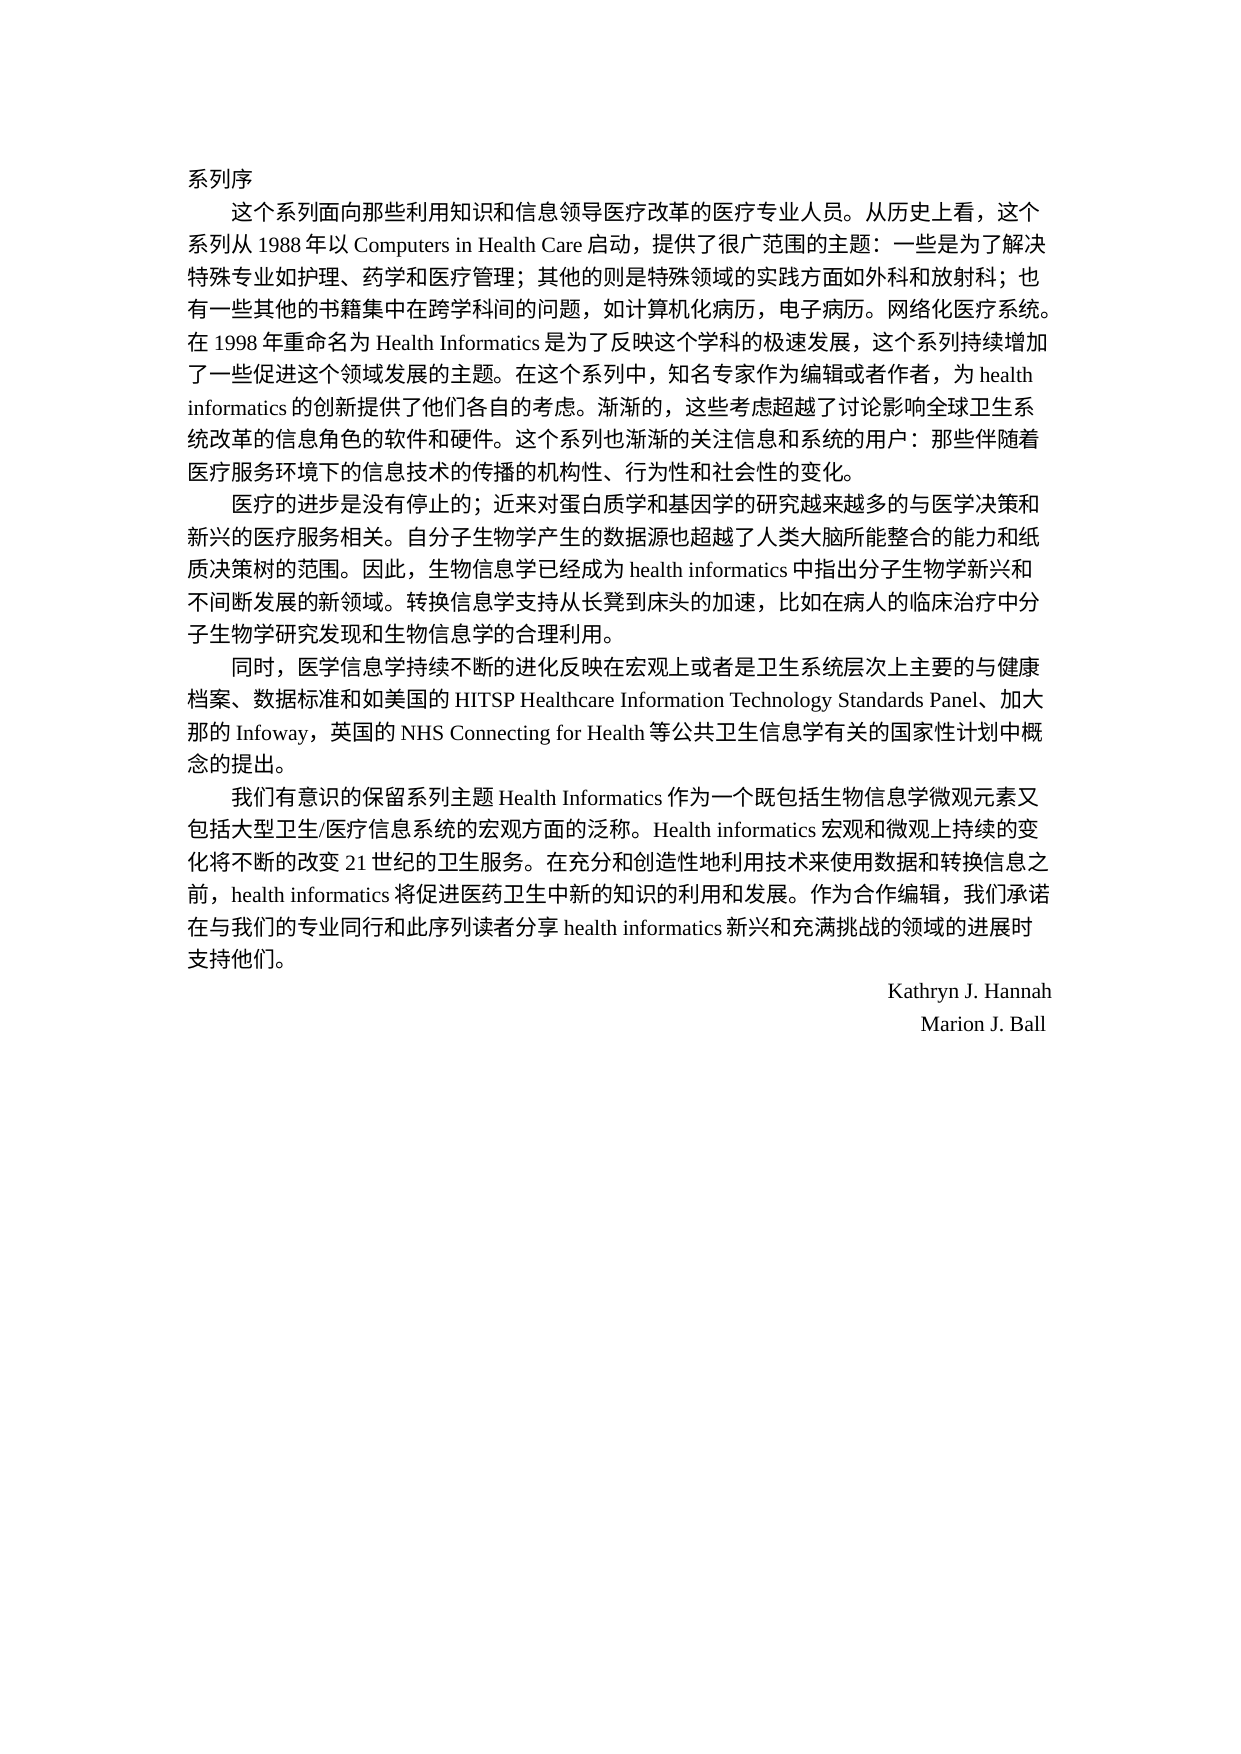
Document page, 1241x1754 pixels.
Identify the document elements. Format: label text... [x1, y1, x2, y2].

text 我们有意识的保留系列主题Health Informatics作为一个既包括生物信息学微观元素又包括大型卫生/医疗信息系统的宏观方面的泛称。Health informatics宏观和微观上持续的变化将不断的改变21世纪的卫生服务。在充分和创造性地利用技术来使用数据和转换信息之前，health informatics将促进医药卫生中新的知识的利用和发展。作为合作编辑，我们承诺在与我们的专业同行和此序列读者分享health informatics新兴和充满挑战的领域的进展时支持他们。 [187, 779, 1053, 974]
text 医疗的进步是没有停止的；近来对蛋白质学和基因学的研究越来越多的与医学决策和新兴的医疗服务相关。自分子生物学产生的数据源也超越了人类大脑所能整合的能力和纸质决策树的范围。因此，生物信息学已经成为health informatics中指出分子生物学新兴和不间断发展的新领域。转换信息学支持从长凳到床头的加速，比如在病人的临床治疗中分子生物学研究发现和生物信息学的合理利用。 [187, 487, 1053, 649]
text 这个系列面向那些利用知识和信息领导医疗改革的医疗专业人员。从历史上看，这个系列从1988年以Computers in Health Care启动，提供了很广范围的主题：一些是为了解决特殊专业如护理、药学和医疗管理；其他的则是特殊领域的实践方面如外科和放射科；也有一些其他的书籍集中在跨学科间的问题，如计算机化病历，电子病历。网络化医疗系统。在1998年重命名为Health Informatics是为了反映这个学科的极速发展，这个系列持续增加了一些促进这个领域发展的主题。在这个系列中，知名专家作为编辑或者作者，为health informatics的创新提供了他们各自的考虑。渐渐的，这些考虑超越了讨论影响全球卫生系统改革的信息角色的软件和硬件。这个系列也渐渐的关注信息和系统的用户：那些伴随着医疗服务环境下的信息技术的传播的机构性、行为性和社会性的变化。 [187, 194, 1053, 487]
text Kathryn J. Hannah [187, 974, 1053, 1007]
text Marion J. Ball [844, 1007, 1053, 1039]
text 同时，医学信息学持续不断的进化反映在宏观上或者是卫生系统层次上主要的与健康档案、数据标准和如美国的HITSP Healthcare Information Technology Standards Panel、加大那的Infoway，英国的NHS Connecting for Health等公共卫生信息学有关的国家性计划中概念的提出。 [187, 649, 1053, 779]
text 系列序 [187, 162, 1053, 194]
